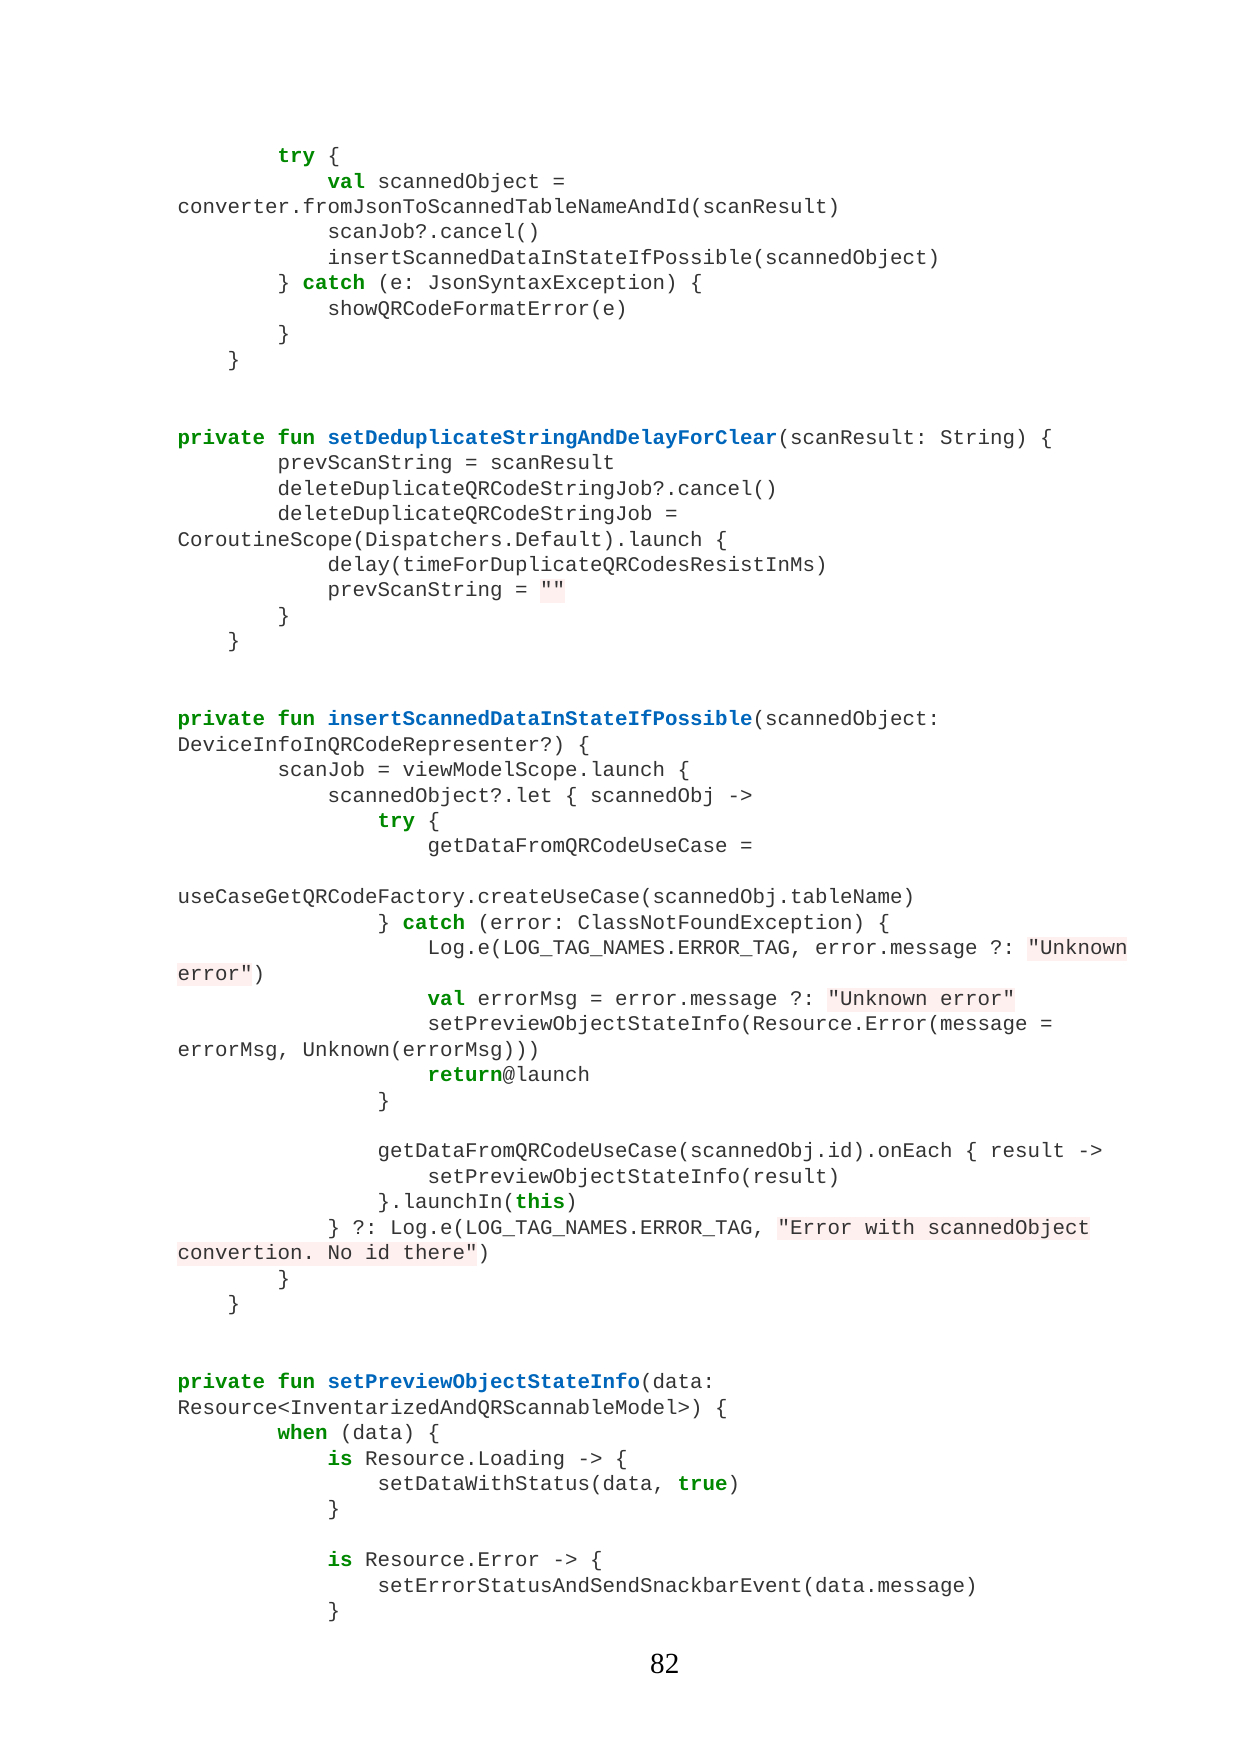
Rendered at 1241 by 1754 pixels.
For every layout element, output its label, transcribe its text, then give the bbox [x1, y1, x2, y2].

text }.launchIn(this) [177, 1189, 1152, 1215]
text setErrorStatusAndSendSnackbarEvent(data.message) [177, 1573, 1152, 1598]
text } catch (e: JsonSyntaxException) { [177, 271, 1152, 296]
text deleteDuplicateQRCodeStringJob = CoroutineScope(Dispatchers.Default).launch { [177, 501, 1152, 552]
text } [177, 1266, 1152, 1291]
text private fun setDeduplicateStringAndDelayForClear(scanResult: String) { [177, 425, 1152, 451]
text showQRCodeFormatError(e) [177, 296, 1152, 321]
text useCaseGetQRCodeFactory.createUseCase(scannedObj.tableName) [177, 859, 1152, 910]
text scannedObject?.let { scannedObj -> [177, 783, 1152, 808]
text scanJob?.cancel() [177, 220, 1152, 245]
text } [177, 347, 1152, 372]
text } catch (error: ClassNotFoundException) { [177, 910, 1152, 935]
text delay(timeForDuplicateQRCodesResistInMs) [177, 552, 1152, 578]
text Log.e(LOG_TAG_NAMES.ERROR_TAG, error.message ?: "Unknown error") [177, 935, 1152, 986]
text } [177, 1598, 1152, 1624]
text } [177, 321, 1152, 347]
text } ?: Log.e(LOG_TAG_NAMES.ERROR_TAG, "Error with scannedObject convertion. No id there") [177, 1215, 1152, 1266]
text } [177, 1088, 1152, 1113]
text getDataFromQRCodeUseCase = [177, 834, 1152, 859]
text private fun setPreviewObjectStateInfo(data: Resource<InventarizedAndQRScannableModel>) { [177, 1369, 1152, 1420]
text val errorMsg = error.message ?: "Unknown error" [177, 986, 1152, 1012]
text val scannedObject = converter.fromJsonToScannedTableNameAndId(scanResult) [177, 169, 1152, 220]
text private fun insertScannedDataInStateIfPossible(scannedObject: DeviceInfoInQRCodeRepresenter?) { [177, 707, 1152, 757]
text prevScanString = scanResult [177, 451, 1152, 476]
text insertScannedDataInStateIfPossible(scannedObject) [177, 245, 1152, 271]
text deleteDuplicateQRCodeStringJob?.cancel() [177, 476, 1152, 501]
text return@launch [177, 1062, 1152, 1088]
text } [177, 603, 1152, 628]
text is Resource.Loading -> { [177, 1446, 1152, 1471]
text setDataWithStatus(data, true) [177, 1471, 1152, 1497]
text } [177, 1291, 1152, 1317]
text try { [177, 808, 1152, 834]
text when (data) { [177, 1420, 1152, 1446]
text prevScanString = "" [177, 578, 1152, 603]
text scanJob = viewModelScope.launch { [177, 757, 1152, 783]
text try { [177, 143, 1152, 169]
text is Resource.Error -> { [177, 1547, 1152, 1573]
text getDataFromQRCodeUseCase(scannedObj.id).onEach { result -> [177, 1139, 1152, 1164]
text setPreviewObjectStateInfo(result) [177, 1164, 1152, 1189]
text } [177, 628, 1152, 654]
text setPreviewObjectStateInfo(Resource.Error(message = errorMsg, Unknown(errorMsg))) [177, 1012, 1152, 1062]
text } [177, 1497, 1152, 1522]
